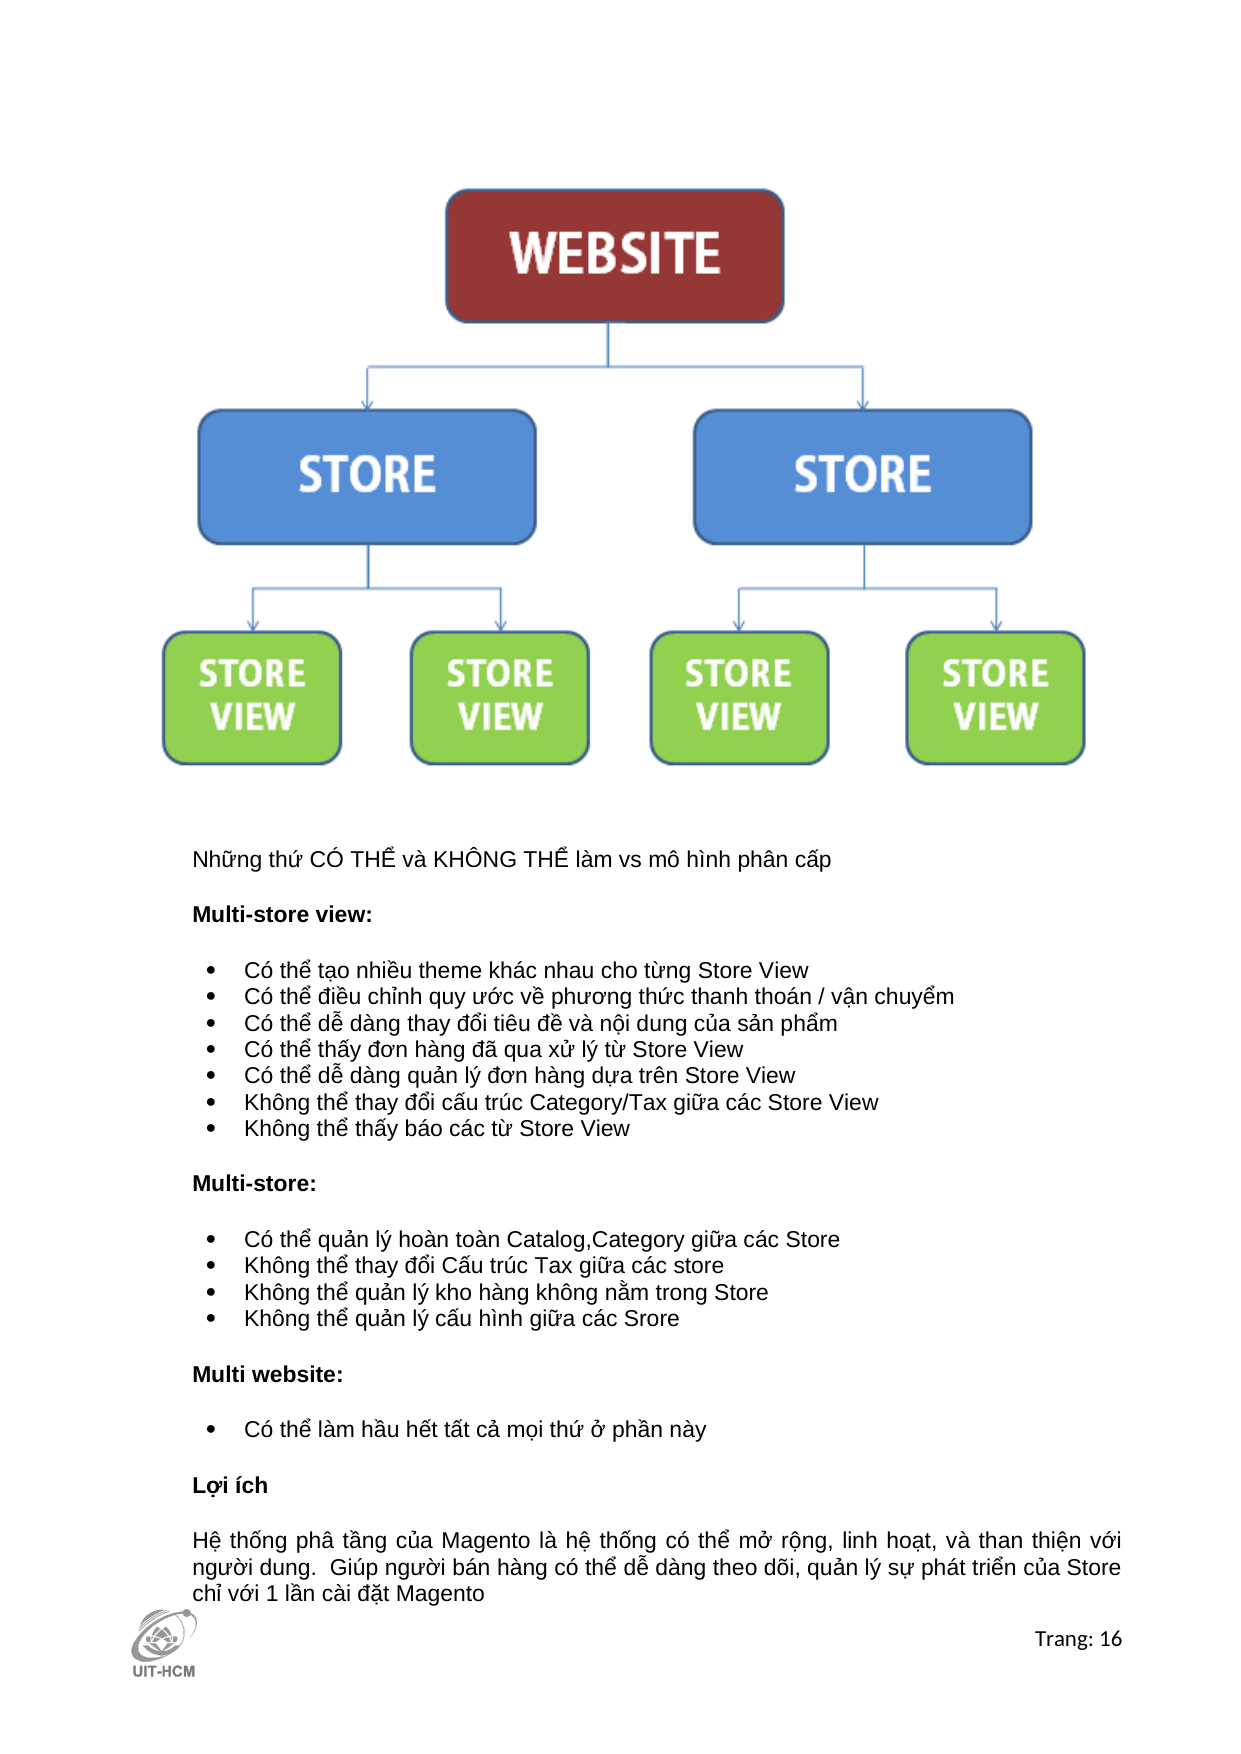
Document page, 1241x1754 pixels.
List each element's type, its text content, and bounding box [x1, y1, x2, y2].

list Có thể quản lý hoàn toàn Catalog,Category giữa các Store [207, 1226, 1122, 1252]
text Hệ thống phâ tầng của Magento là hệ thống có thể mở rộng, linh hoạt, và than thiện với người dung. Giúp người bán hàng có thể dễ dàng theo dõi, quản lý sự phát triển của Store chỉ với 1 lần cài đặt Magento [192, 1527, 1122, 1606]
list Không thể thấy báo các từ Store View [207, 1115, 1122, 1141]
list Có thể dễ dàng quản lý đơn hàng dựa trên Store View [207, 1062, 1122, 1088]
list Có thể tạo nhiều theme khác nhau cho từng Store View [207, 957, 1122, 983]
picture [118, 1607, 210, 1681]
list Không thể quản lý cấu hình giữa các Srore [207, 1305, 1122, 1331]
picture [122, 118, 1118, 817]
list Có thể làm hầu hết tất cả mọi thứ ở phần này [207, 1416, 1122, 1442]
list Có thể thấy đơn hàng đã qua xử lý từ Store View [207, 1036, 1122, 1062]
list Không thể thay đổi Cấu trúc Tax giữa các store [207, 1252, 1122, 1279]
text Lợi ích [192, 1472, 1122, 1498]
text Multi-store view: [192, 901, 1122, 928]
text Multi website: [192, 1361, 1122, 1387]
text Những thứ CÓ THỂ và KHÔNG THỂ làm vs mô hình phân cấp [192, 846, 1122, 872]
list Có thể dễ dàng thay đổi tiêu đề và nội dung của sản phẩm [207, 1009, 1122, 1036]
list Không thể quản lý kho hàng không nằm trong Store [207, 1279, 1122, 1305]
list Có thể điều chỉnh quy ước về phương thức thanh thoán / vận chuyểm [207, 983, 1122, 1009]
list Không thể thay đổi cấu trúc Category/Tax giữa các Store View [207, 1088, 1122, 1115]
text Multi-store: [192, 1170, 1122, 1197]
